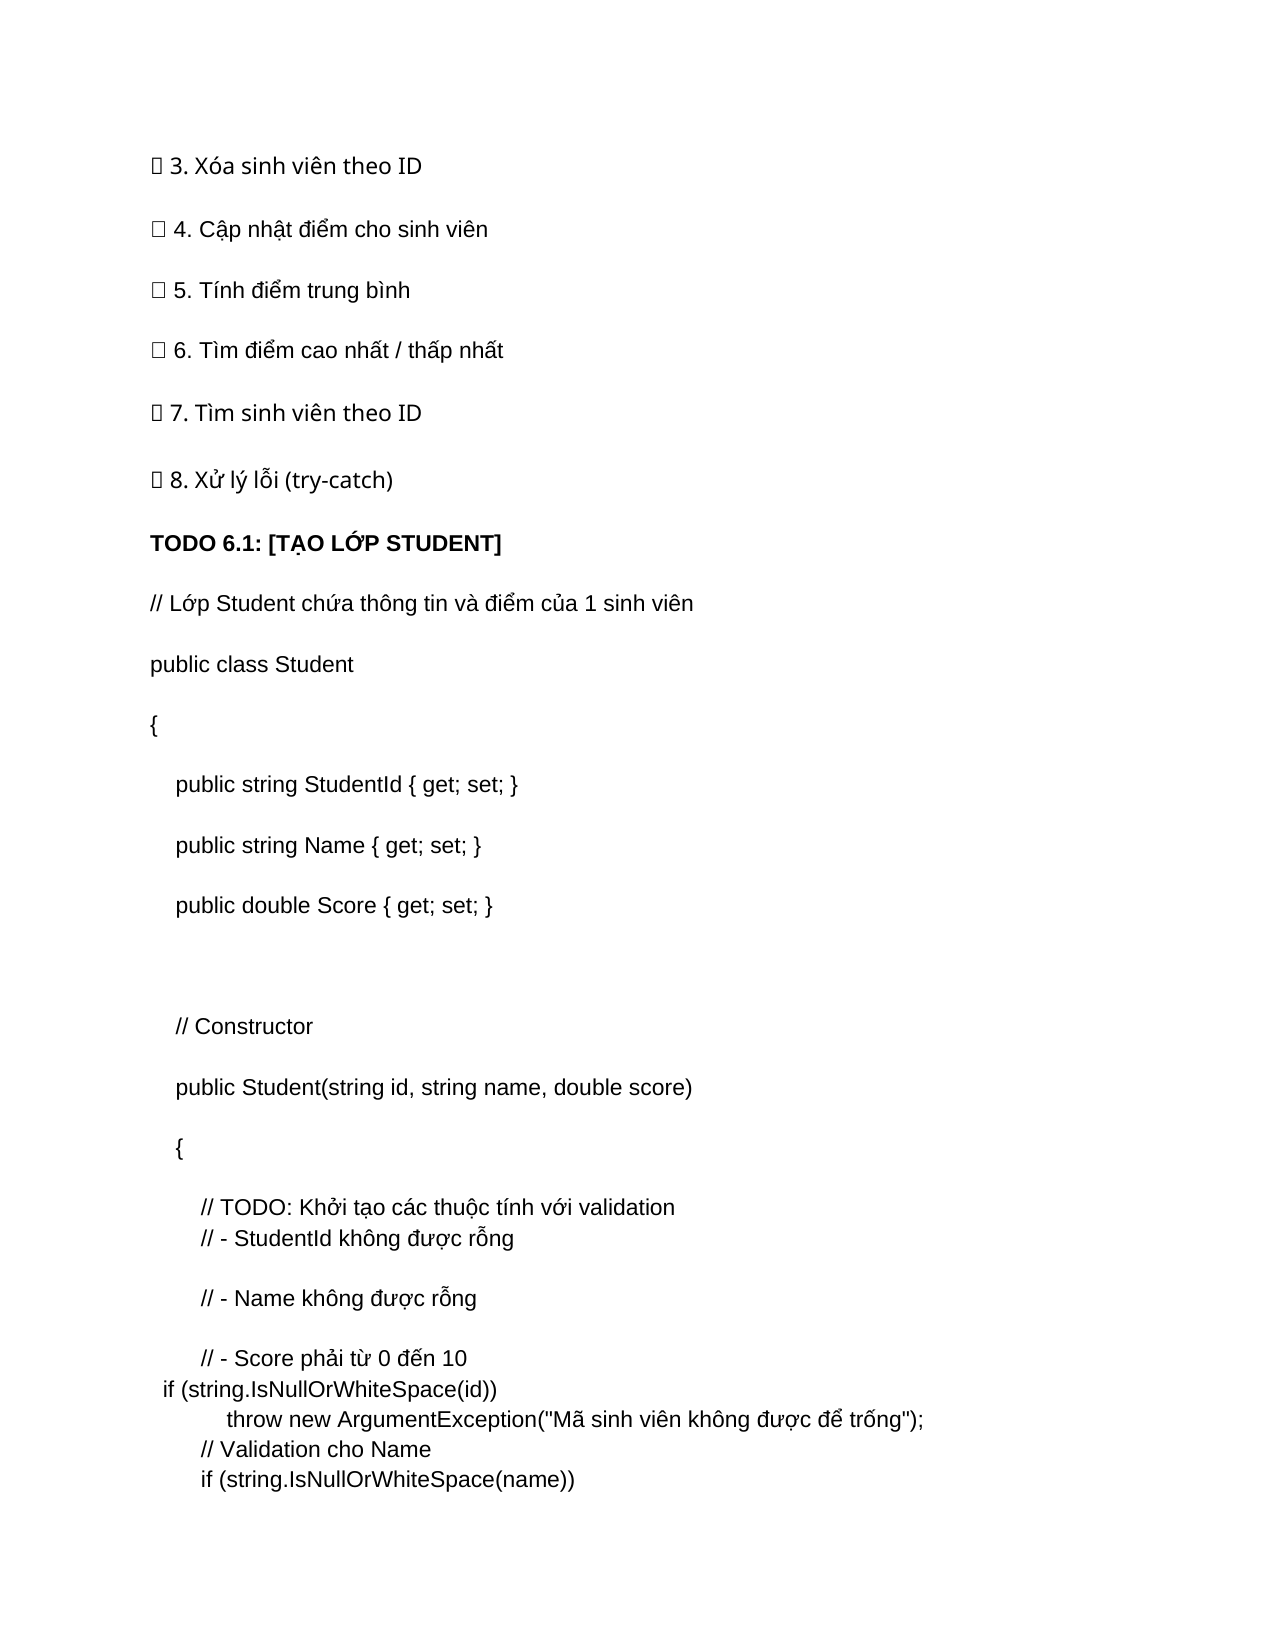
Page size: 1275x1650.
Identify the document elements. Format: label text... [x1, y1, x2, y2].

text // - Score phải từ 0 đến 10 [150, 1345, 1125, 1372]
text // Constructor [150, 1013, 1125, 1039]
text { [150, 1134, 1125, 1160]
text // - Name không được rỗng [150, 1285, 1125, 1311]
text // Lớp Student chứa thông tin và điểm của 1 sinh viên [150, 590, 1125, 616]
text public Student(string id, string name, double score) [150, 1073, 1125, 1100]
text if (string.IsNullOrWhiteSpace(id)) [150, 1376, 1125, 1402]
text // TODO: Khởi tạo các thuộc tính với validation [150, 1194, 1125, 1221]
text ✅ 3. Xóa sinh viên theo ID [150, 150, 1125, 181]
text public string StudentId { get; set; } [150, 771, 1125, 798]
text if (string.IsNullOrWhiteSpace(name)) [150, 1466, 1125, 1492]
text throw new ArgumentException("Mã sinh viên không được để trống"); [150, 1406, 1125, 1432]
text public class Student [150, 651, 1125, 677]
text ✅ 4. Cập nhật điểm cho sinh viên [150, 216, 1125, 242]
text // Validation cho Name [150, 1436, 1125, 1462]
text TODO 6.1: [TẠO LỚP STUDENT] [150, 530, 1125, 556]
text ✅ 8. Xử lý lỗi (try-catch) [150, 463, 1125, 495]
text // - StudentId không được rỗng [150, 1224, 1125, 1251]
text { [150, 711, 1125, 737]
text public string Name { get; set; } [150, 832, 1125, 858]
text public double Score { get; set; } [150, 892, 1125, 918]
text ✅ 6. Tìm điểm cao nhất / thấp nhất [150, 337, 1125, 363]
text ✅ 5. Tính điểm trung bình [150, 277, 1125, 303]
text ✅ 7. Tìm sinh viên theo ID [150, 397, 1125, 429]
